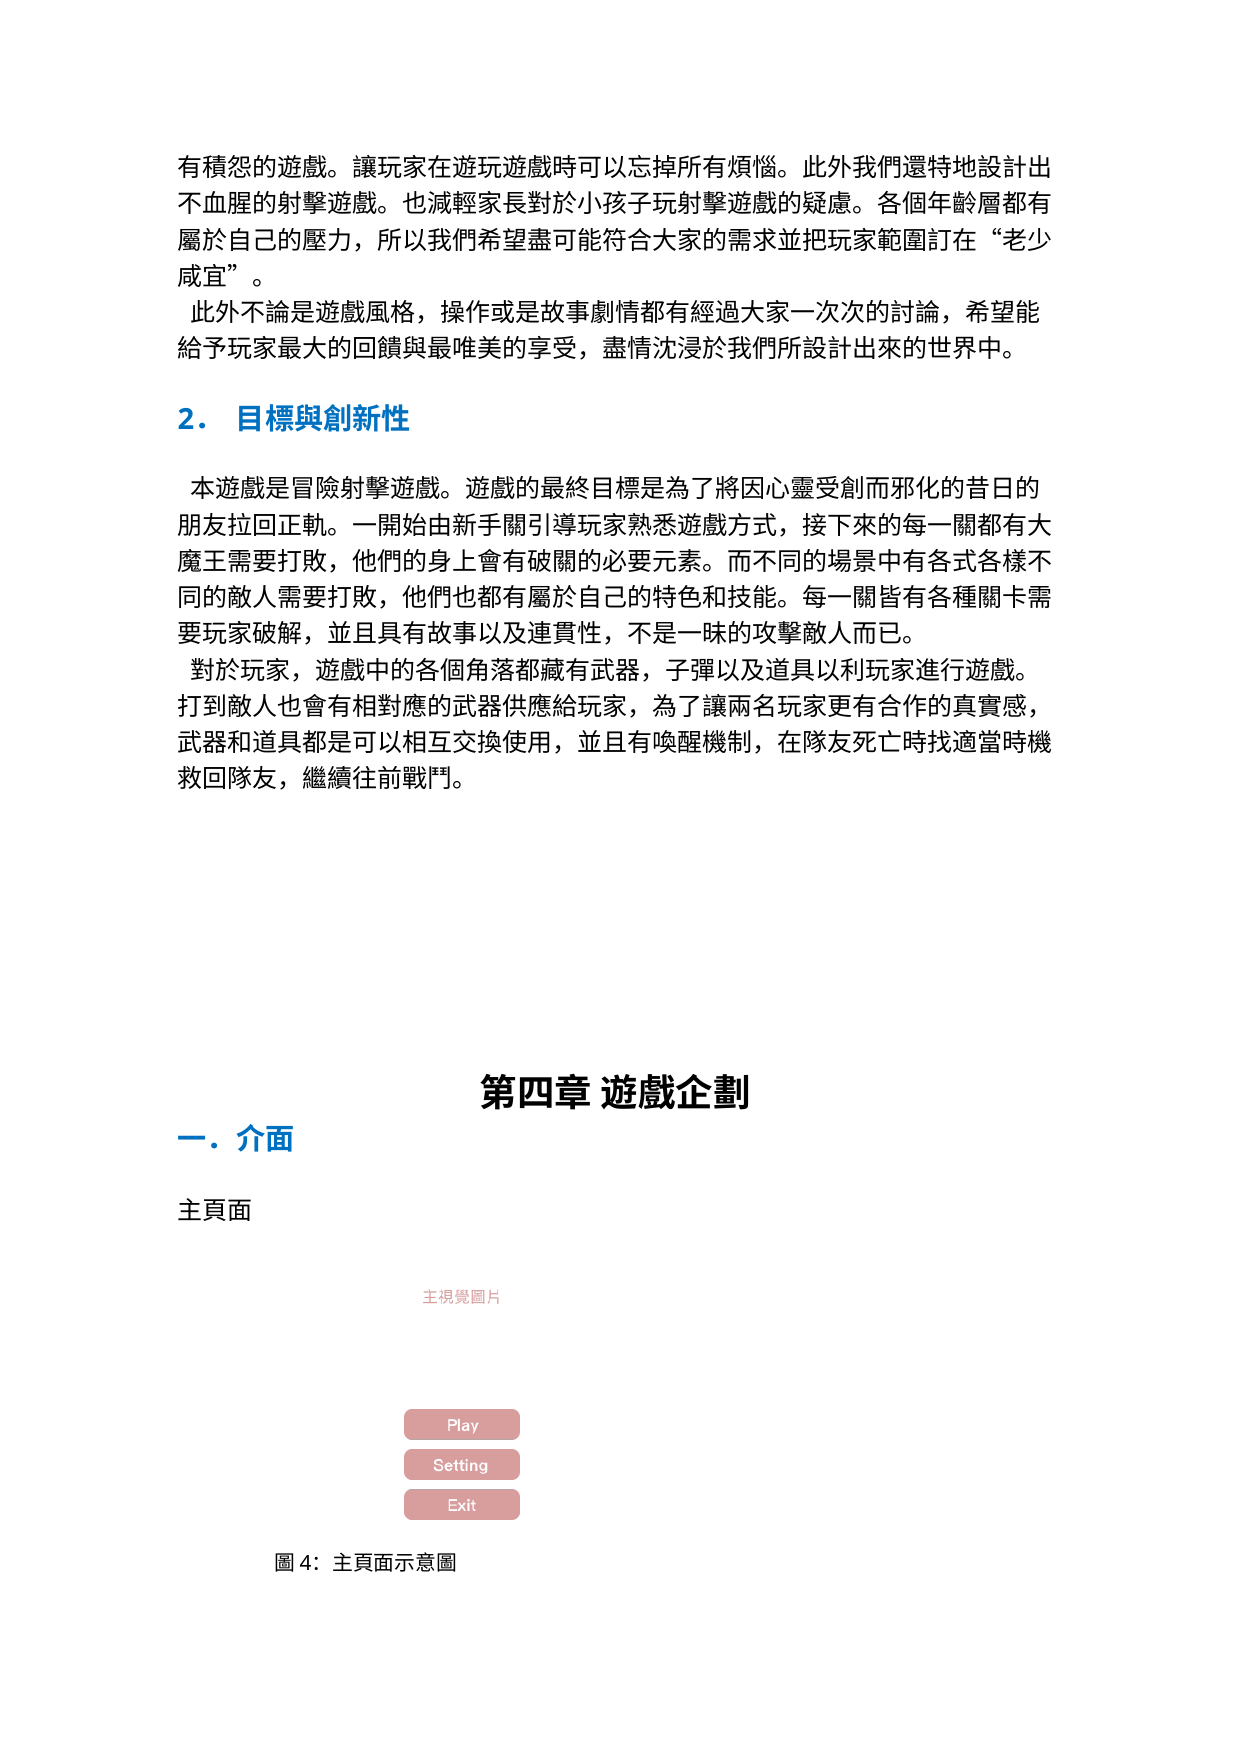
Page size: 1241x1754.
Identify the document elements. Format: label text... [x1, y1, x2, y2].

subtitle 第四章 遊戲企劃 [192, 1070, 1038, 1116]
text 本遊戲是冒險射擊遊戲。遊戲的最終目標是為了將因心靈受創而邪化的昔日的朋友拉回正軌。一開始由新手關引導玩家熟悉遊戲方式，接下來的每一關都有大魔王需要打敗，他們的身上會有破關的必要元素。而不同的場景中有各式各樣不同的敵人需要打敗，他們也都有屬於自己的特色和技能。每一關皆有各種關卡需要玩家破解，並且具有故事以及連貫性，不是一昧的攻擊敵人而已。 [177, 469, 1063, 650]
text 此外不論是遊戲風格，操作或是故事劇情都有經過大家一次次的討論，希望能給予玩家最大的回饋與最唯美的享受，盡情沈浸於我們所設計出來的世界中。 [177, 293, 1063, 365]
text 圖 4：主頁面示意圖 [177, 1547, 1063, 1577]
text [177, 148, 1063, 293]
subtitle 介面 [177, 1116, 1038, 1160]
text 主頁面 [177, 1191, 1053, 1227]
text 對於玩家，遊戲中的各個角落都藏有武器，子彈以及道具以利玩家進行遊戲。 打到敵人也會有相對應的武器供應給玩家，為了讓兩名玩家更有合作的真實感，武器和道具都是可以相互交換使用，並且有喚醒機制，在隊友死亡時找適當時機救回隊友，繼續往前戰鬥。 [177, 650, 1063, 795]
picture [177, 1226, 746, 1547]
subtitle 目標與創新性 [177, 396, 1038, 440]
